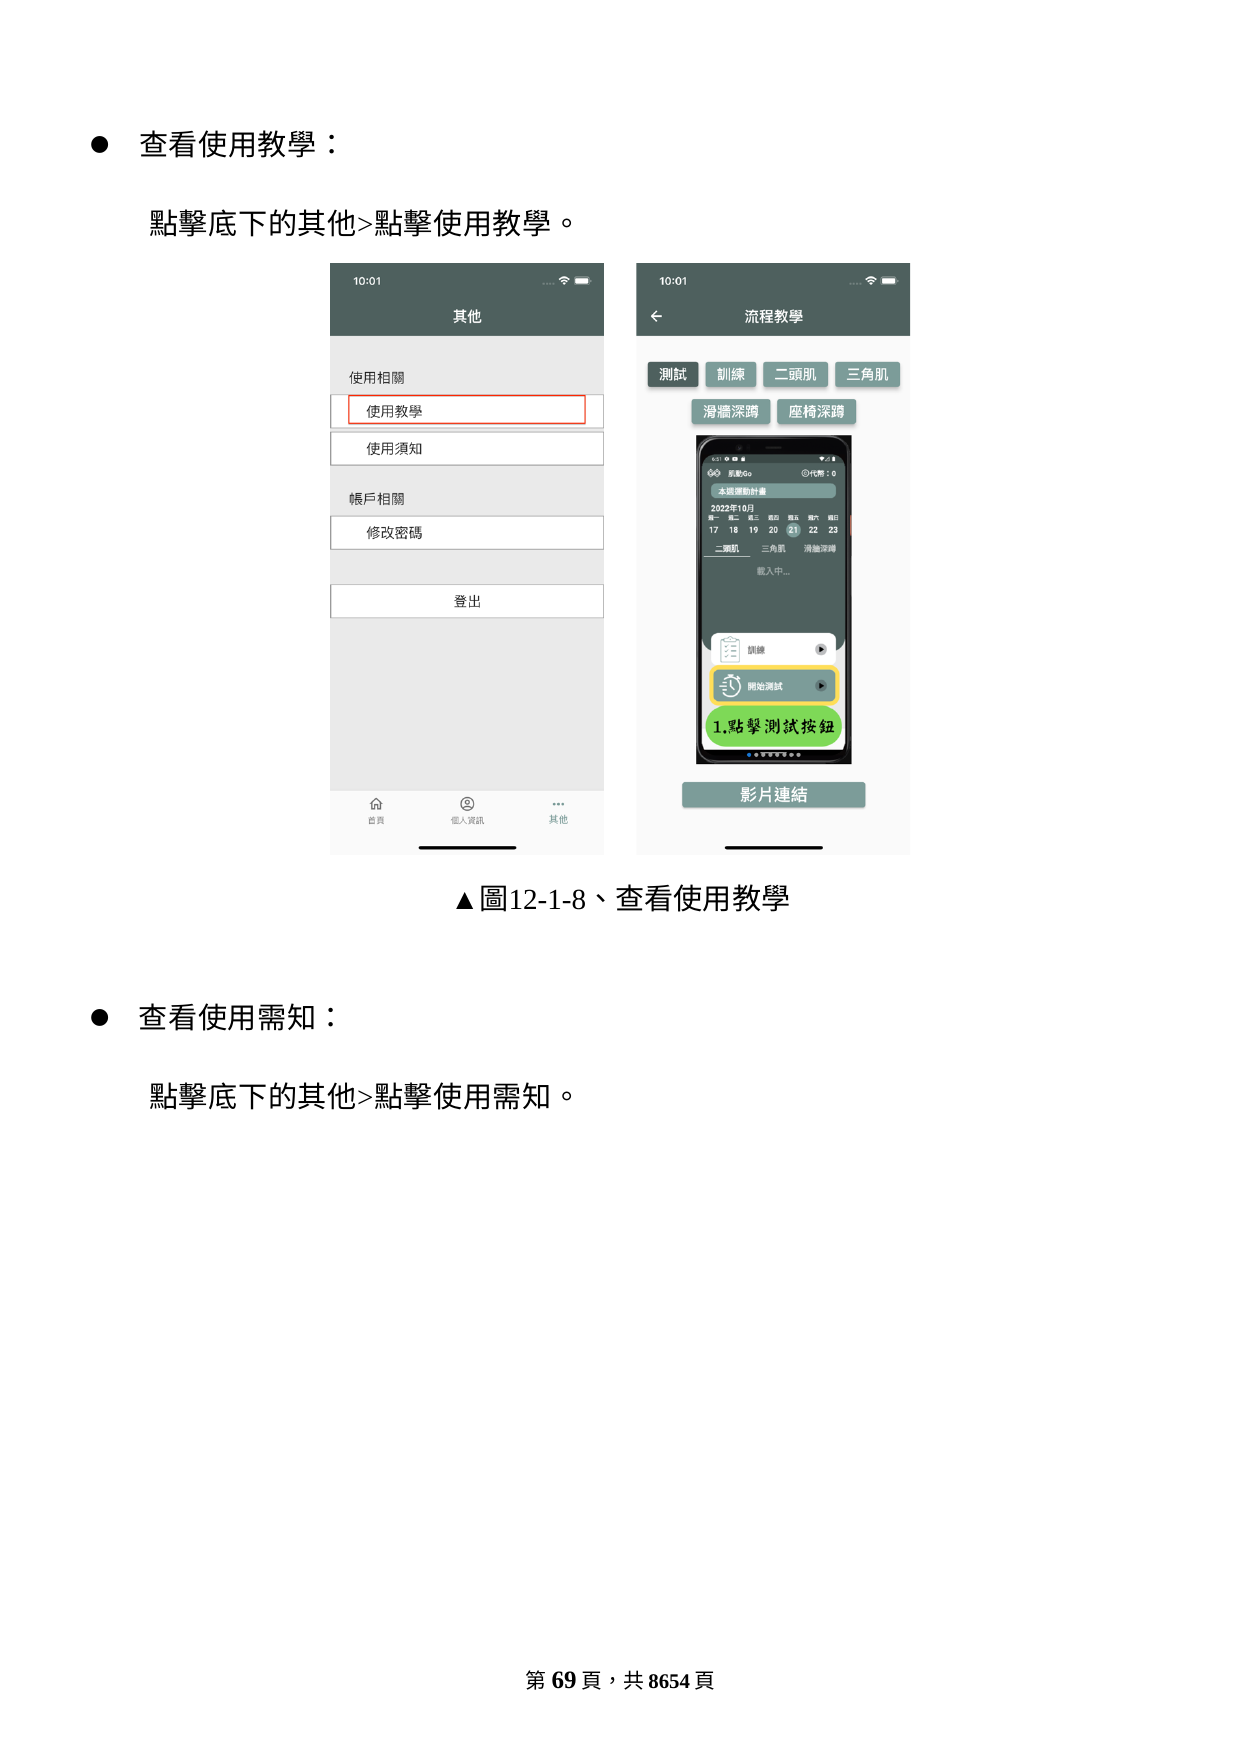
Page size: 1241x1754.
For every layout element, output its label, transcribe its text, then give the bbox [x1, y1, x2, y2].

picture [330, 263, 604, 855]
text 點擊底下的其他>點擊使用需知。 [89, 1055, 1152, 1134]
picture [636, 263, 911, 855]
list 查看使用教學： [89, 103, 1152, 182]
list 查看使用需知： [89, 976, 1152, 1055]
text 點擊底下的其他>點擊使用教學。 [89, 182, 1152, 261]
